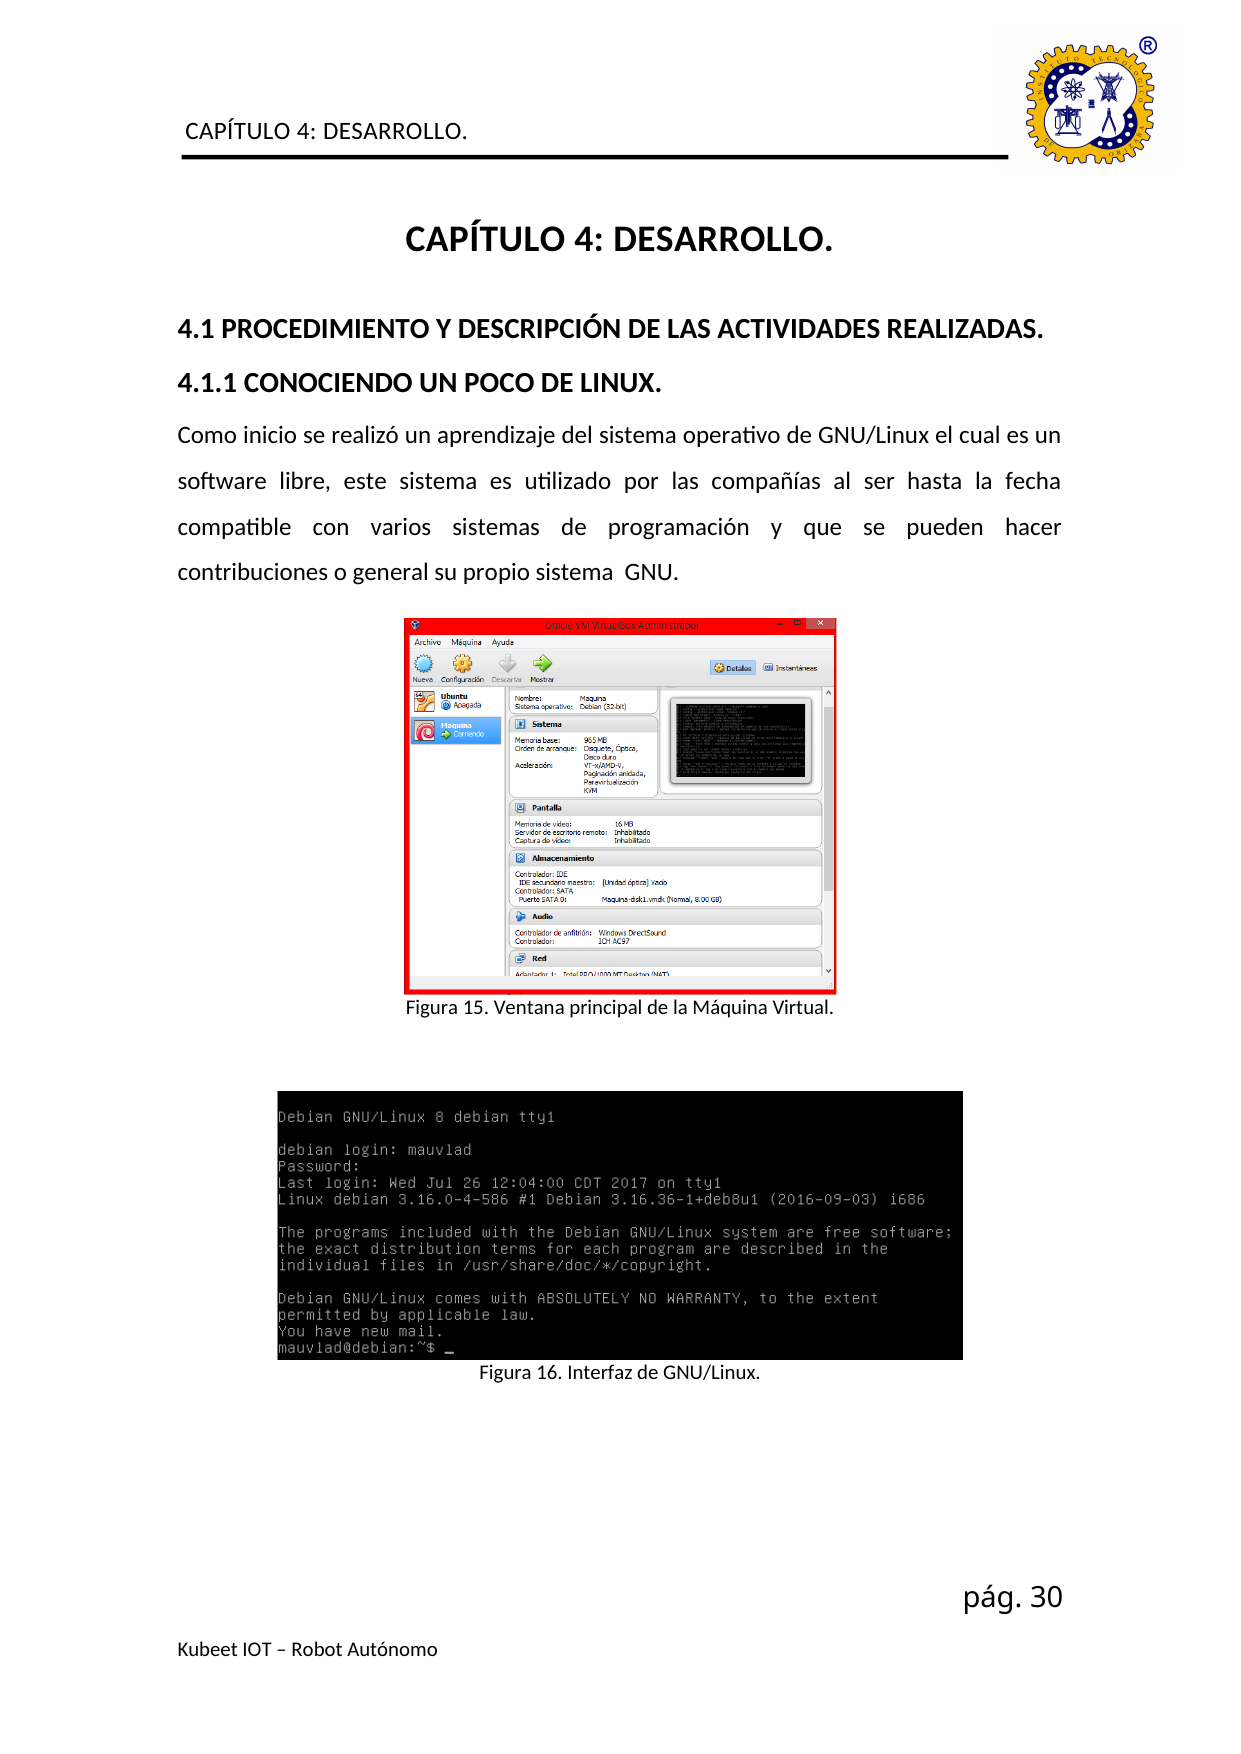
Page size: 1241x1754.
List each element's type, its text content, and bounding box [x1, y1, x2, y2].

subtitle CAPÍTULO 4: DESARROLLO. [177, 215, 1063, 261]
text Como inicio se realizó un aprendizaje del sistema operativo de GNU/Linux el cual es un software libre, este sistema es utilizado por las compañías al ser hasta la fecha compatible con varios sistemas de programación y que se pueden hacer contribuciones o general su propio sistema GNU. [177, 419, 1063, 587]
picture [404, 618, 837, 995]
text 4.1.1 conociendo un poco de Linux. [177, 364, 1063, 400]
subtitle 4.1 PROCEDIMIENTO Y DESCRIPCIÓN DE LAS ACTIVIDADES REALIZADAS. [177, 311, 1063, 346]
picture [996, 27, 1179, 171]
picture [277, 1091, 963, 1360]
